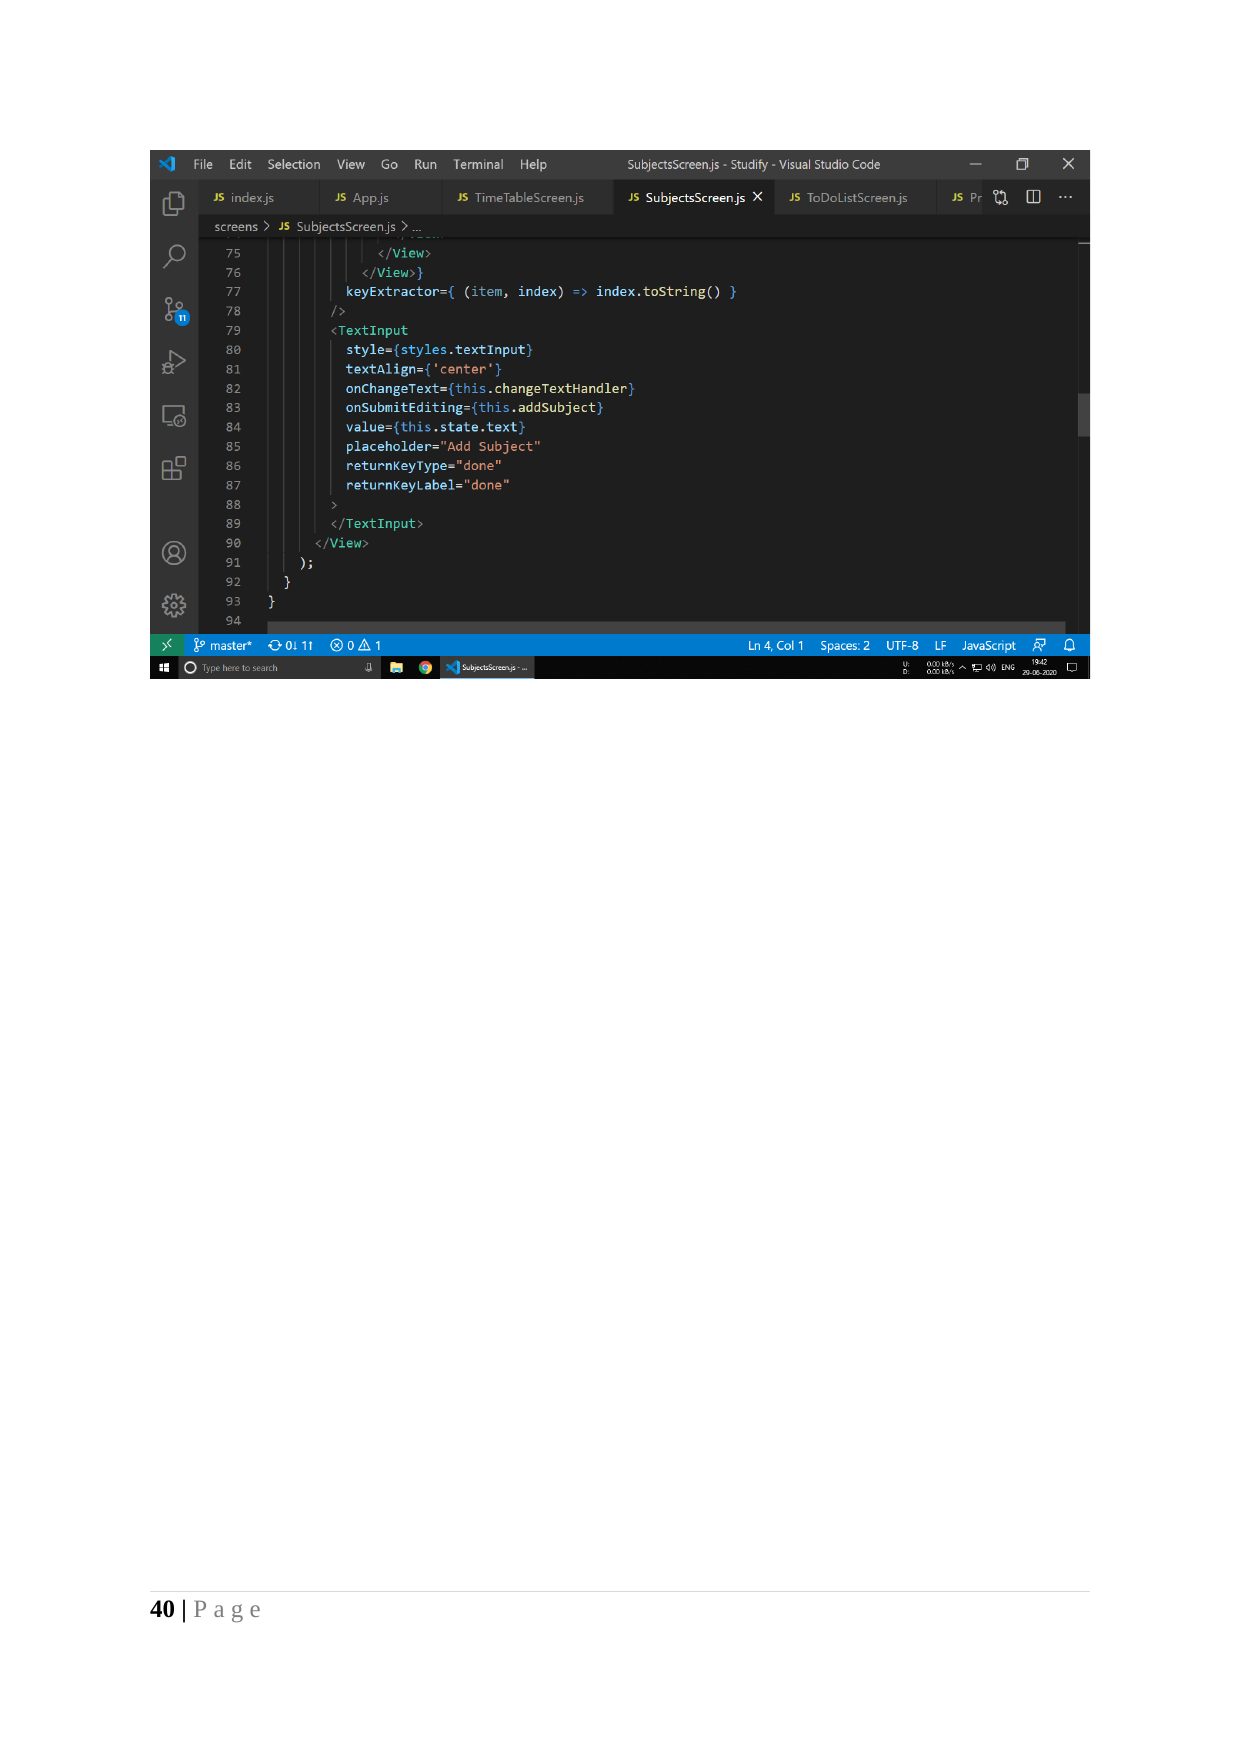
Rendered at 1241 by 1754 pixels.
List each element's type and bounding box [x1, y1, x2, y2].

picture [150, 150, 1091, 679]
